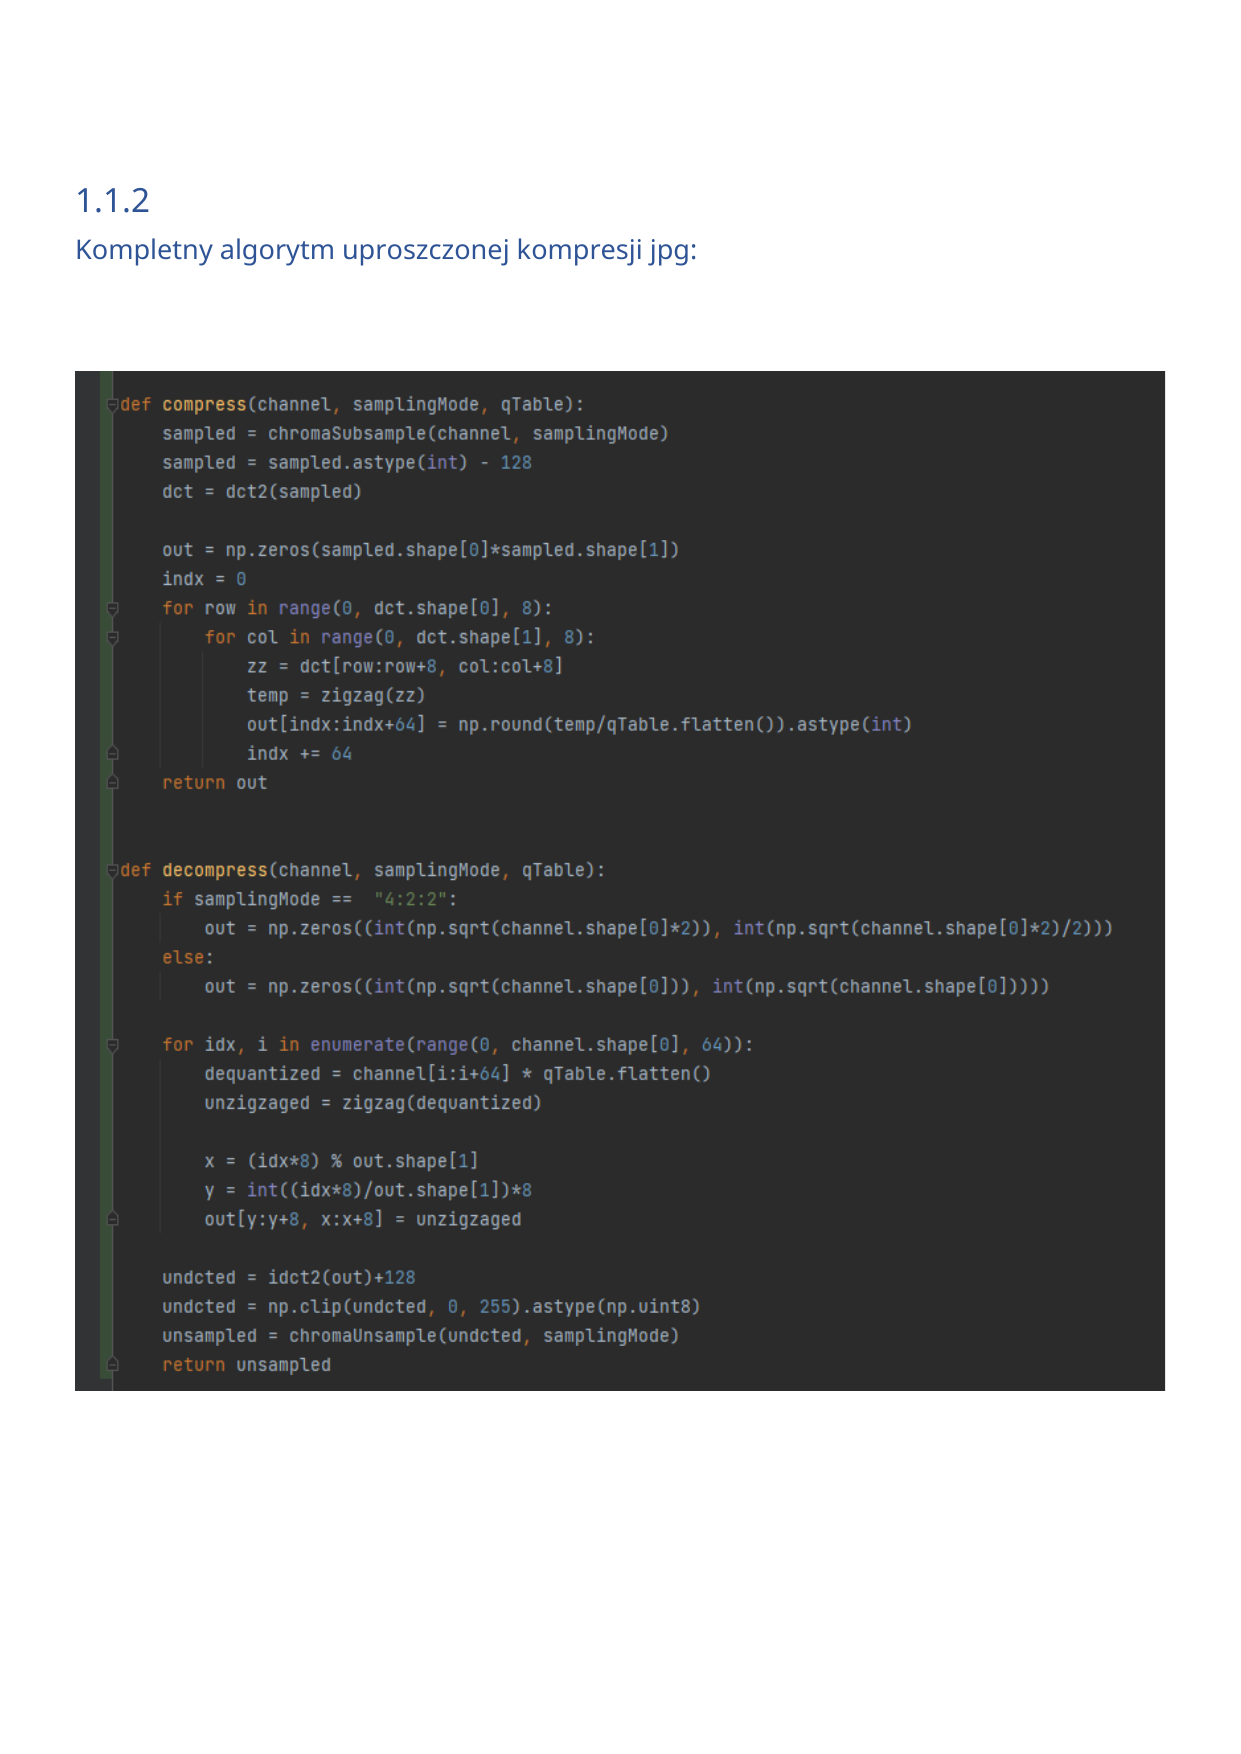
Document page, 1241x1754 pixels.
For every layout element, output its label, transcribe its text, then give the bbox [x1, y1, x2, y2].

subtitle 1.1.2 [75, 177, 1165, 222]
subtitle Kompletny algorytm uproszczonej kompresji jpg: [75, 230, 1165, 267]
picture [75, 371, 1166, 1391]
